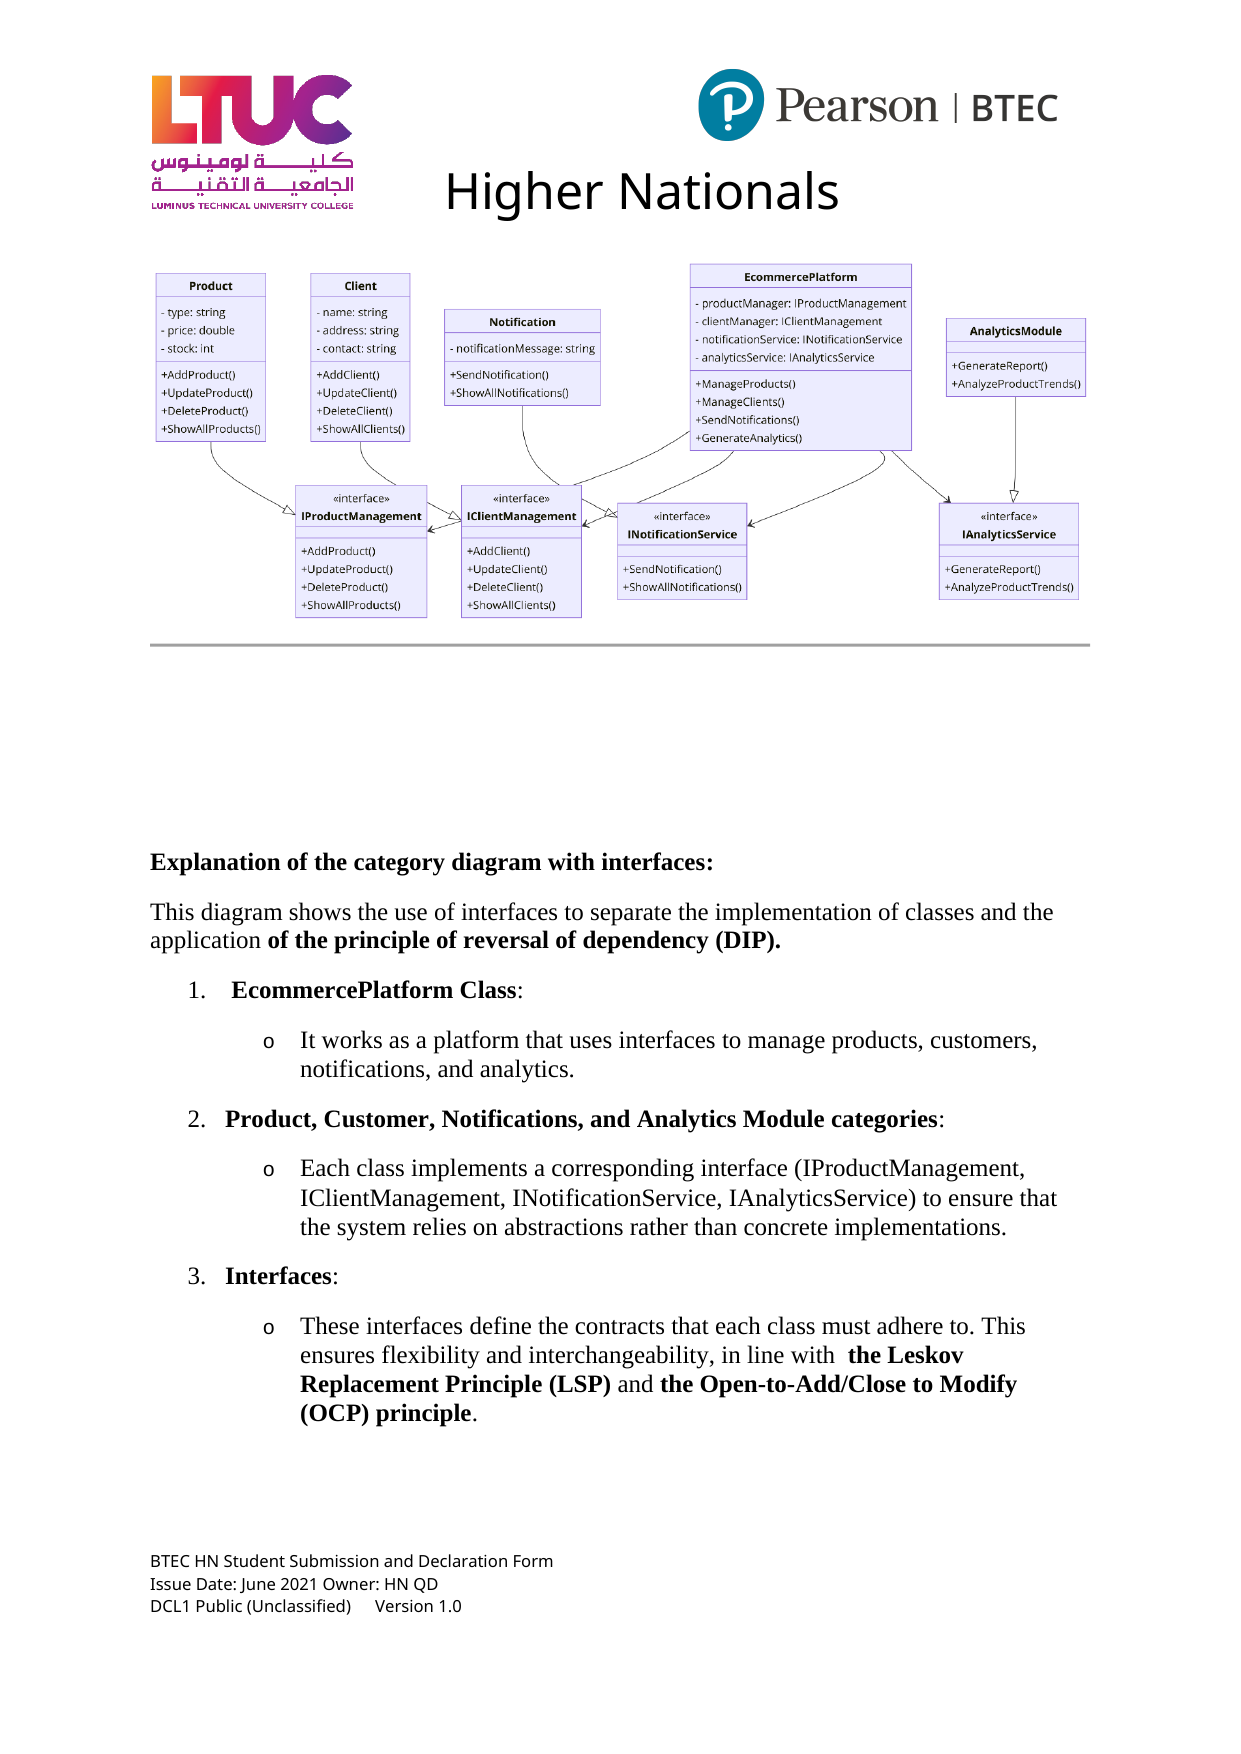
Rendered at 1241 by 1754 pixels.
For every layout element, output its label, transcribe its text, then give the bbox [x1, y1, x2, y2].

list Interfaces: [187, 1261, 1090, 1290]
text Explanation of the category diagram with interfaces: [150, 847, 1090, 876]
picture [690, 61, 1069, 146]
list Product, Customer, Notifications, and Analytics Module categories: [187, 1104, 1090, 1133]
list Each class implements a corresponding interface (IProductManagement, IClientManagement, INotificationService, IAnalyticsService) to ensure that the system relies on abstractions rather than concrete implementations. [262, 1153, 1090, 1241]
list These interfaces define the contracts that each class must adhere to. This ensures flexibility and interchangeability, in line with the Leskov Replacement Principle (LSP) and the Open-to-Add/Close to Modify (OCP) principle. [262, 1311, 1090, 1427]
list It works as a platform that uses interfaces to manage products, customers, notifications, and analytics. [262, 1025, 1090, 1083]
text This diagram shows the use of interfaces to separate the implementation of classes and the application of the principle of reversal of dependency (DIP). [150, 897, 1090, 954]
picture [150, 258, 1091, 623]
list EcommercePlatform Class: [187, 975, 1090, 1004]
picture [150, 73, 354, 210]
